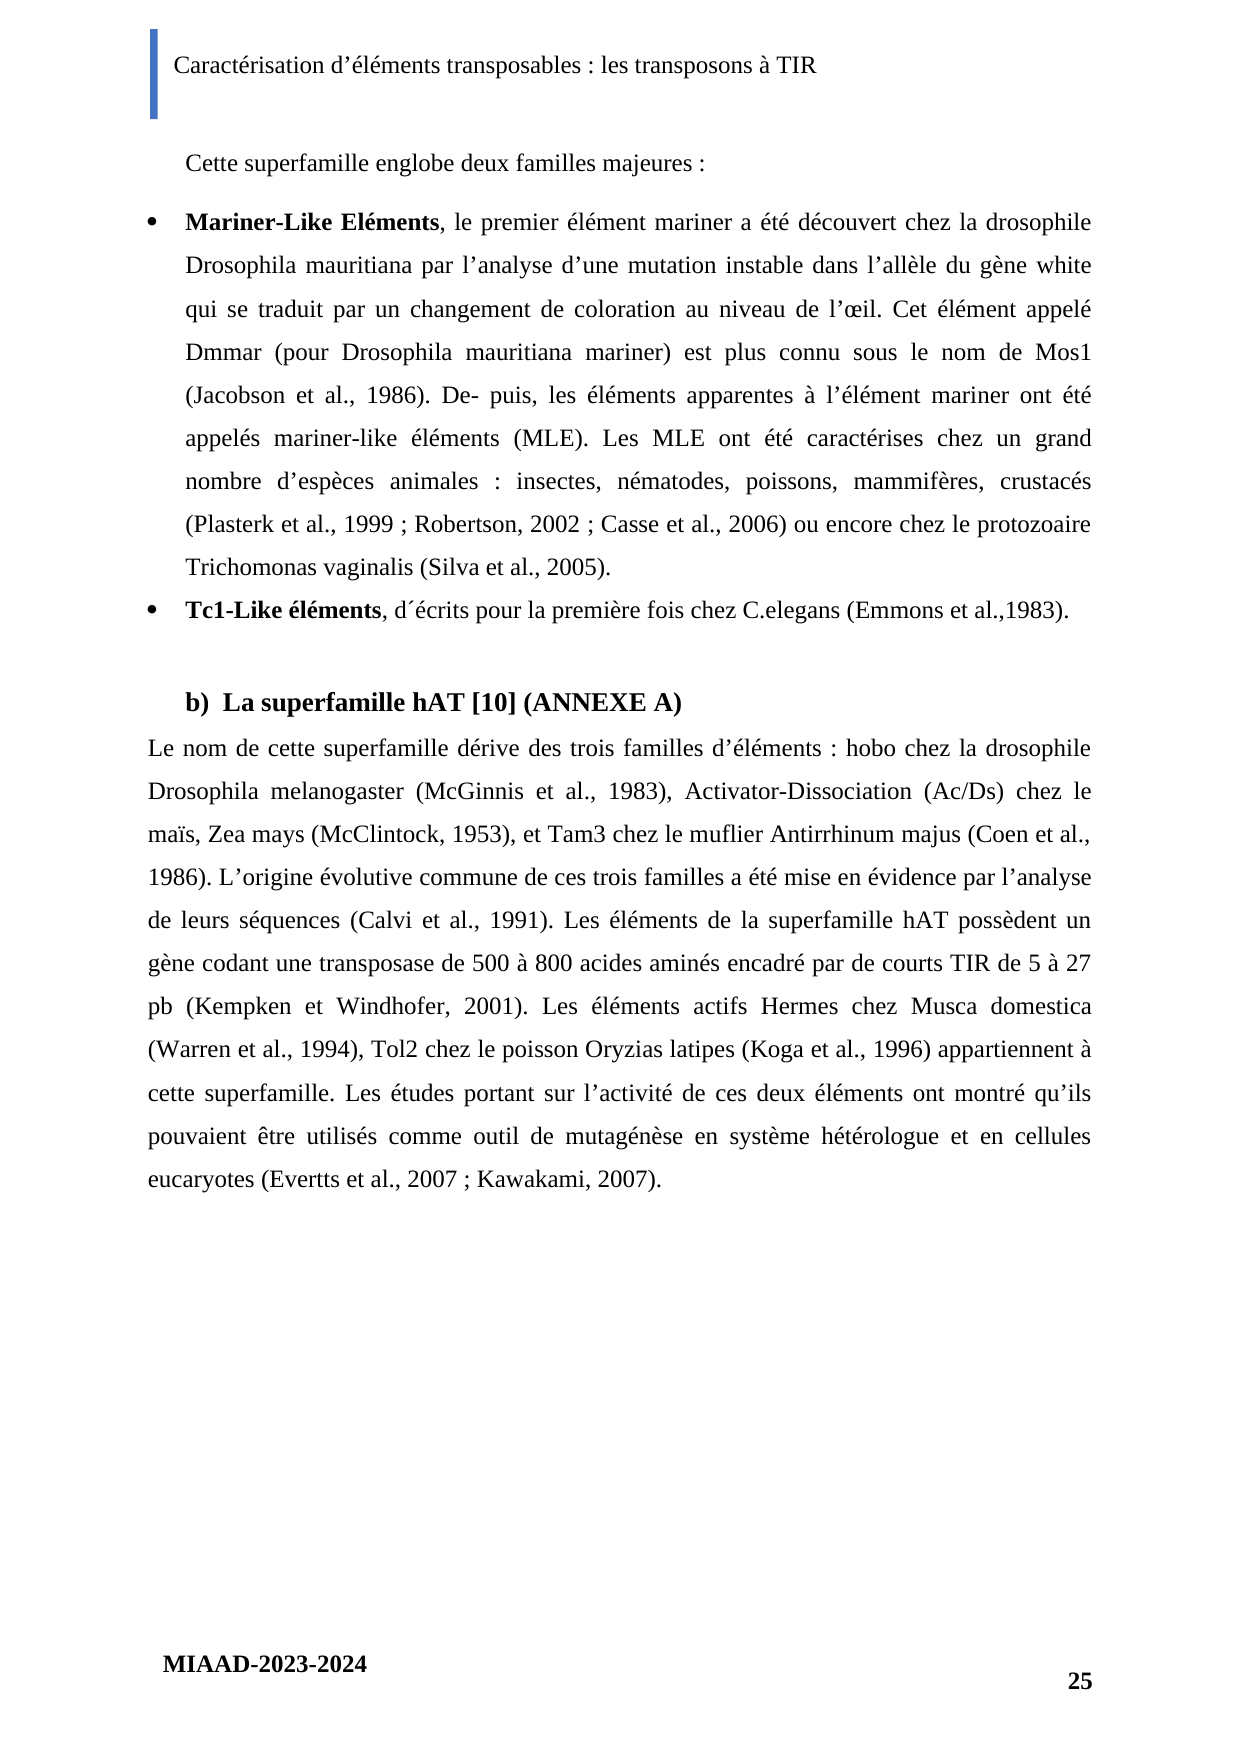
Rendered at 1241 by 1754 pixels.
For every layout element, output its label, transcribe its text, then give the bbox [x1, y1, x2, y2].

list Mariner-Like Eléments, le premier élément mariner a été découvert chez la drosophile Drosophila mauritiana par l’analyse d’une mutation instable dans l’allèle du gène white qui se traduit par un changement de coloration au niveau de l’œil. Cet élément appelé Dmmar (pour Drosophila mauritiana mariner) est plus connu sous le nom de Mos1 (Jacobson et al., 1986). De- puis, les éléments apparentes à l’élément mariner ont été appelés mariner-like éléments (MLE). Les MLE ont été caractérises chez un grand nombre d’espèces animales : insectes, nématodes, poissons, mammifères, crustacés (Plasterk et al., 1999 ; Robertson, 2002 ; Casse et al., 2006) ou encore chez le protozoaire Trichomonas vaginalis (Silva et al., 2005). [148, 207, 1093, 581]
subtitle La superfamille hAT [10] (ANNEXE A) [185, 686, 1093, 717]
text Le nom de cette superfamille dérive des trois familles d’éléments : hobo chez la drosophile Drosophila melanogaster (McGinnis et al., 1983), Activator-Dissociation (Ac/Ds) chez le maïs, Zea mays (McClintock, 1953), et Tam3 chez le muflier Antirrhinum majus (Coen et al., 1986). L’origine évolutive commune de ces trois familles a été mise en évidence par l’analyse de leurs séquences (Calvi et al., 1991). Les éléments de la superfamille hAT possèdent un gène codant une transposase de 500 à 800 acides aminés encadré par de courts TIR de 5 à 27 pb (Kempken et Windhofer, 2001). Les éléments actifs Hermes chez Musca domestica (Warren et al., 1994), Tol2 chez le poisson Oryzias latipes (Koga et al., 1996) appartiennent à cette superfamille. Les études portant sur l’activité de ces deux éléments ont montré qu’ils pouvaient être utilisés comme outil de mutagénèse en système hétérologue et en cellules eucaryotes (Evertts et al., 2007 ; Kawakami, 2007). [148, 733, 1093, 1193]
list Tc1-Like éléments, d´écrits pour la première fois chez C.elegans (Emmons et al.,1983). [148, 596, 1093, 624]
text Cette superfamille englobe deux familles majeures : [148, 148, 1093, 176]
